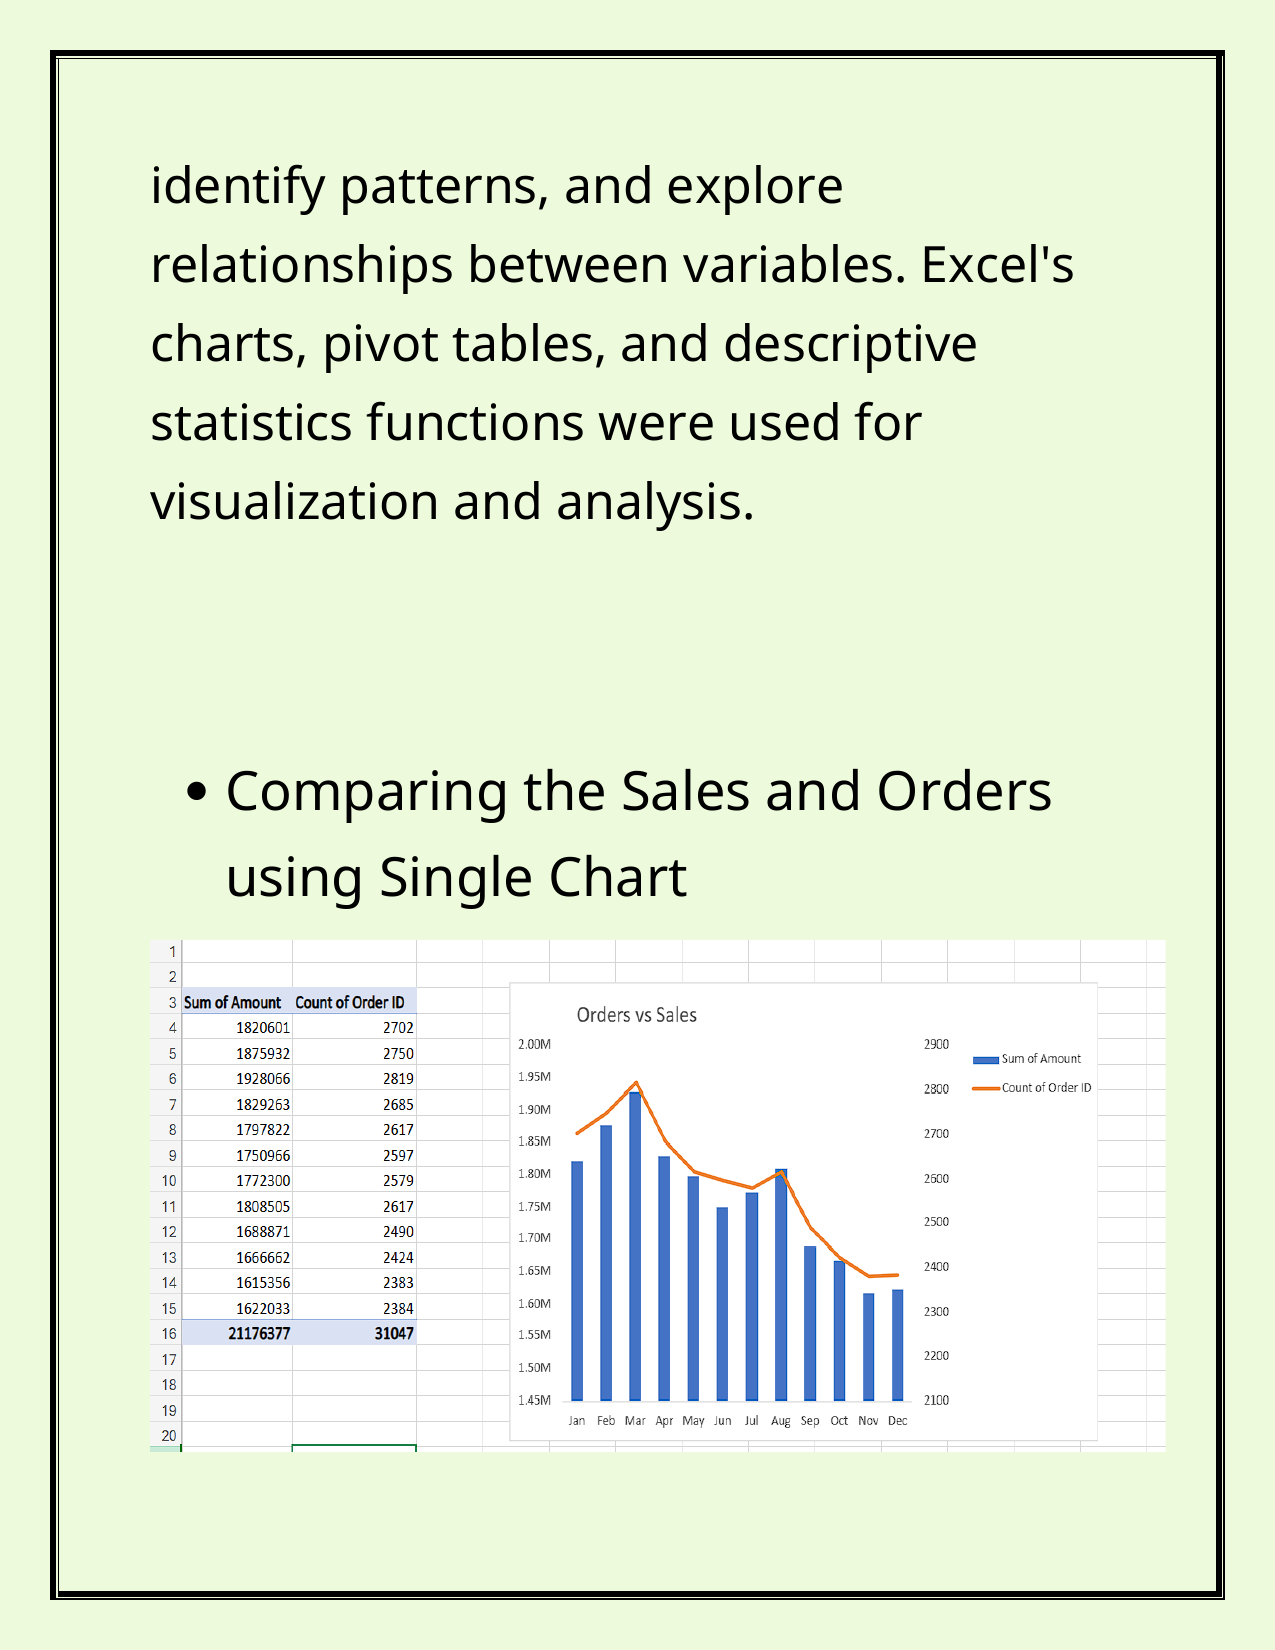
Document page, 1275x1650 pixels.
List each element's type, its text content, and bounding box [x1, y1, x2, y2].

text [150, 150, 1125, 534]
picture [150, 940, 1166, 1452]
list Comparing the Sales and Orders using Single Chart [187, 753, 1125, 912]
